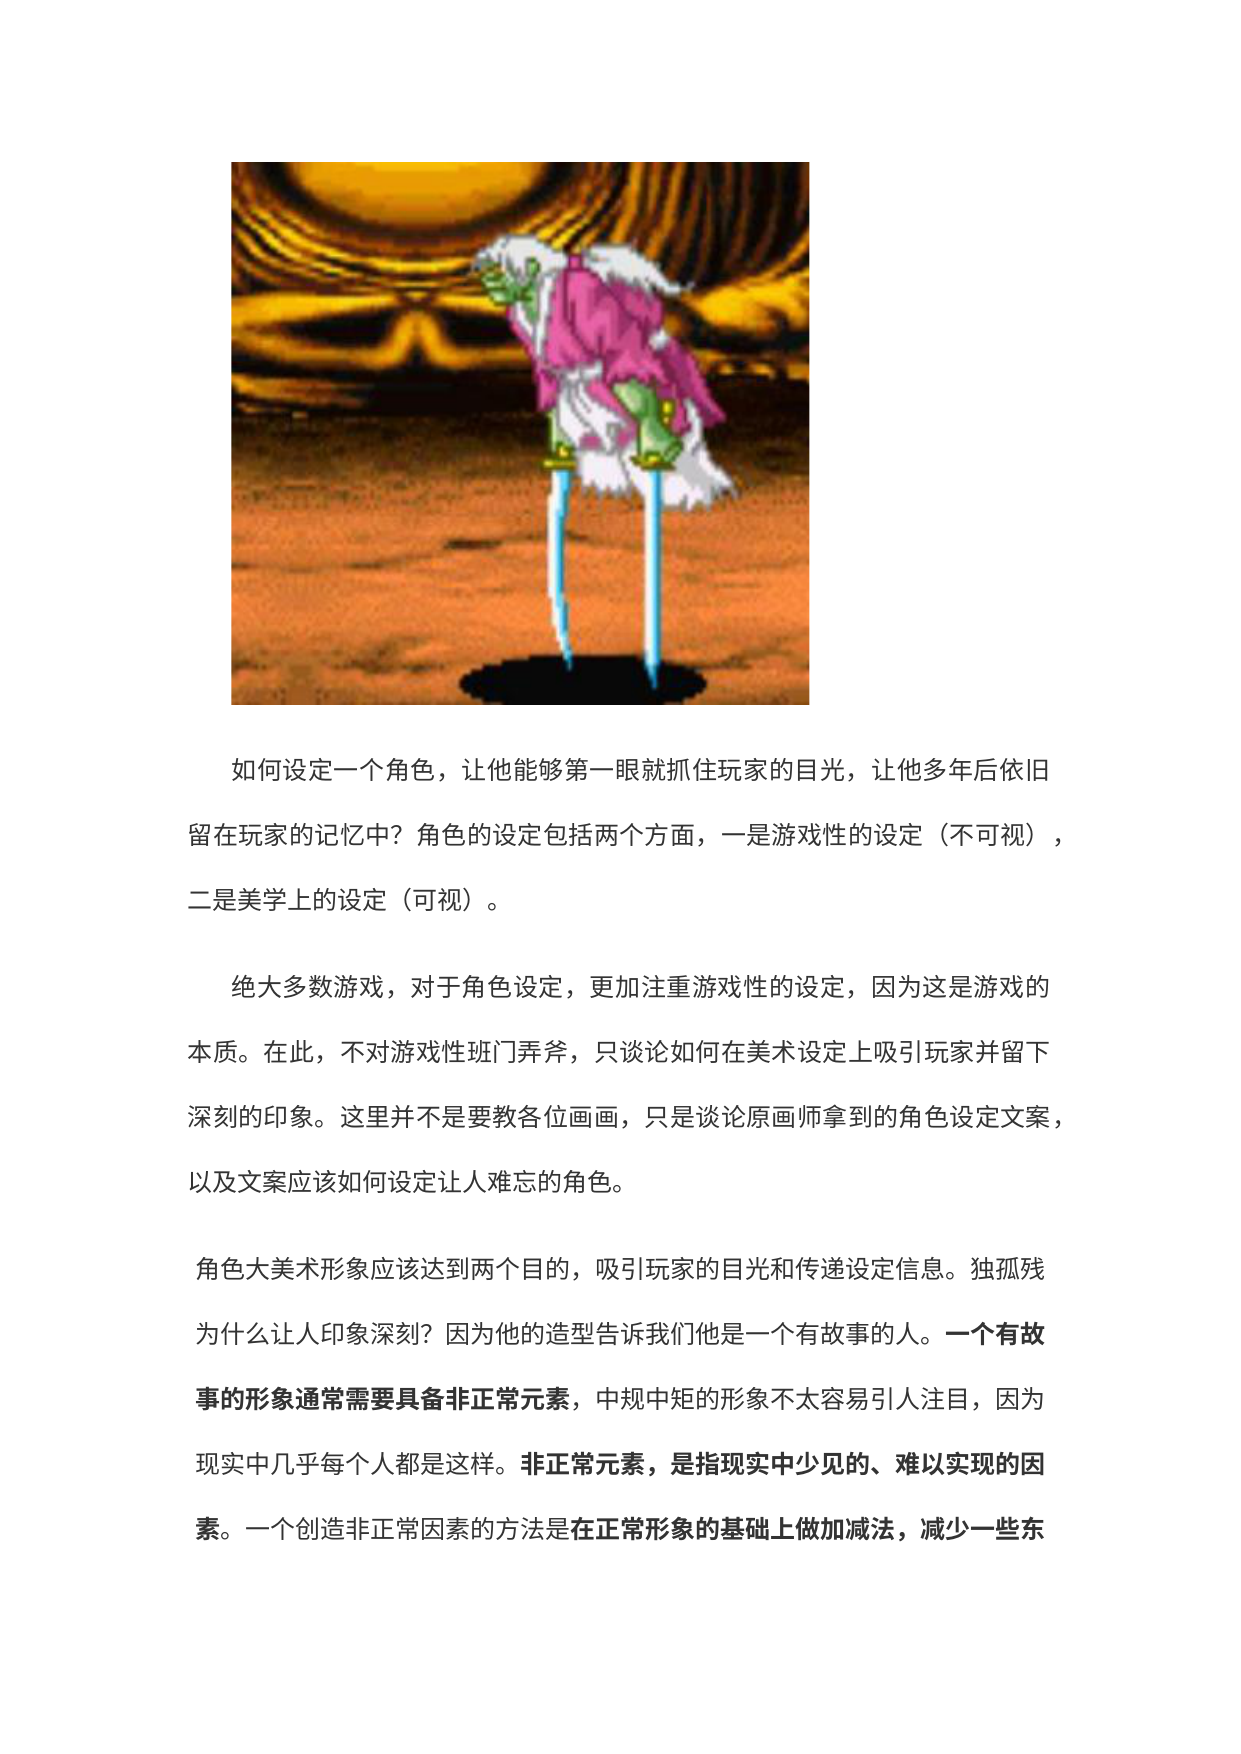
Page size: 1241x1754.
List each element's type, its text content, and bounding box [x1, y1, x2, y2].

text 绝大多数游戏，对于角色设定，更加注重游戏性的设定，因为这是游戏的本质。在此，不对游戏性班门弄斧，只谈论如何在美术设定上吸引玩家并留下深刻的印象。这里并不是要教各位画画，只是谈论原画师拿到的角色设定文案，以及文案应该如何设定让人难忘的角色。 [187, 953, 1053, 1213]
text 如何设定一个角色，让他能够第一眼就抓住玩家的目光，让他多年后依旧留在玩家的记忆中？角色的设定包括两个方面，一是游戏性的设定（不可视），二是美学上的设定（可视）。 [187, 736, 1053, 931]
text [187, 1235, 1053, 1560]
picture [231, 162, 810, 705]
